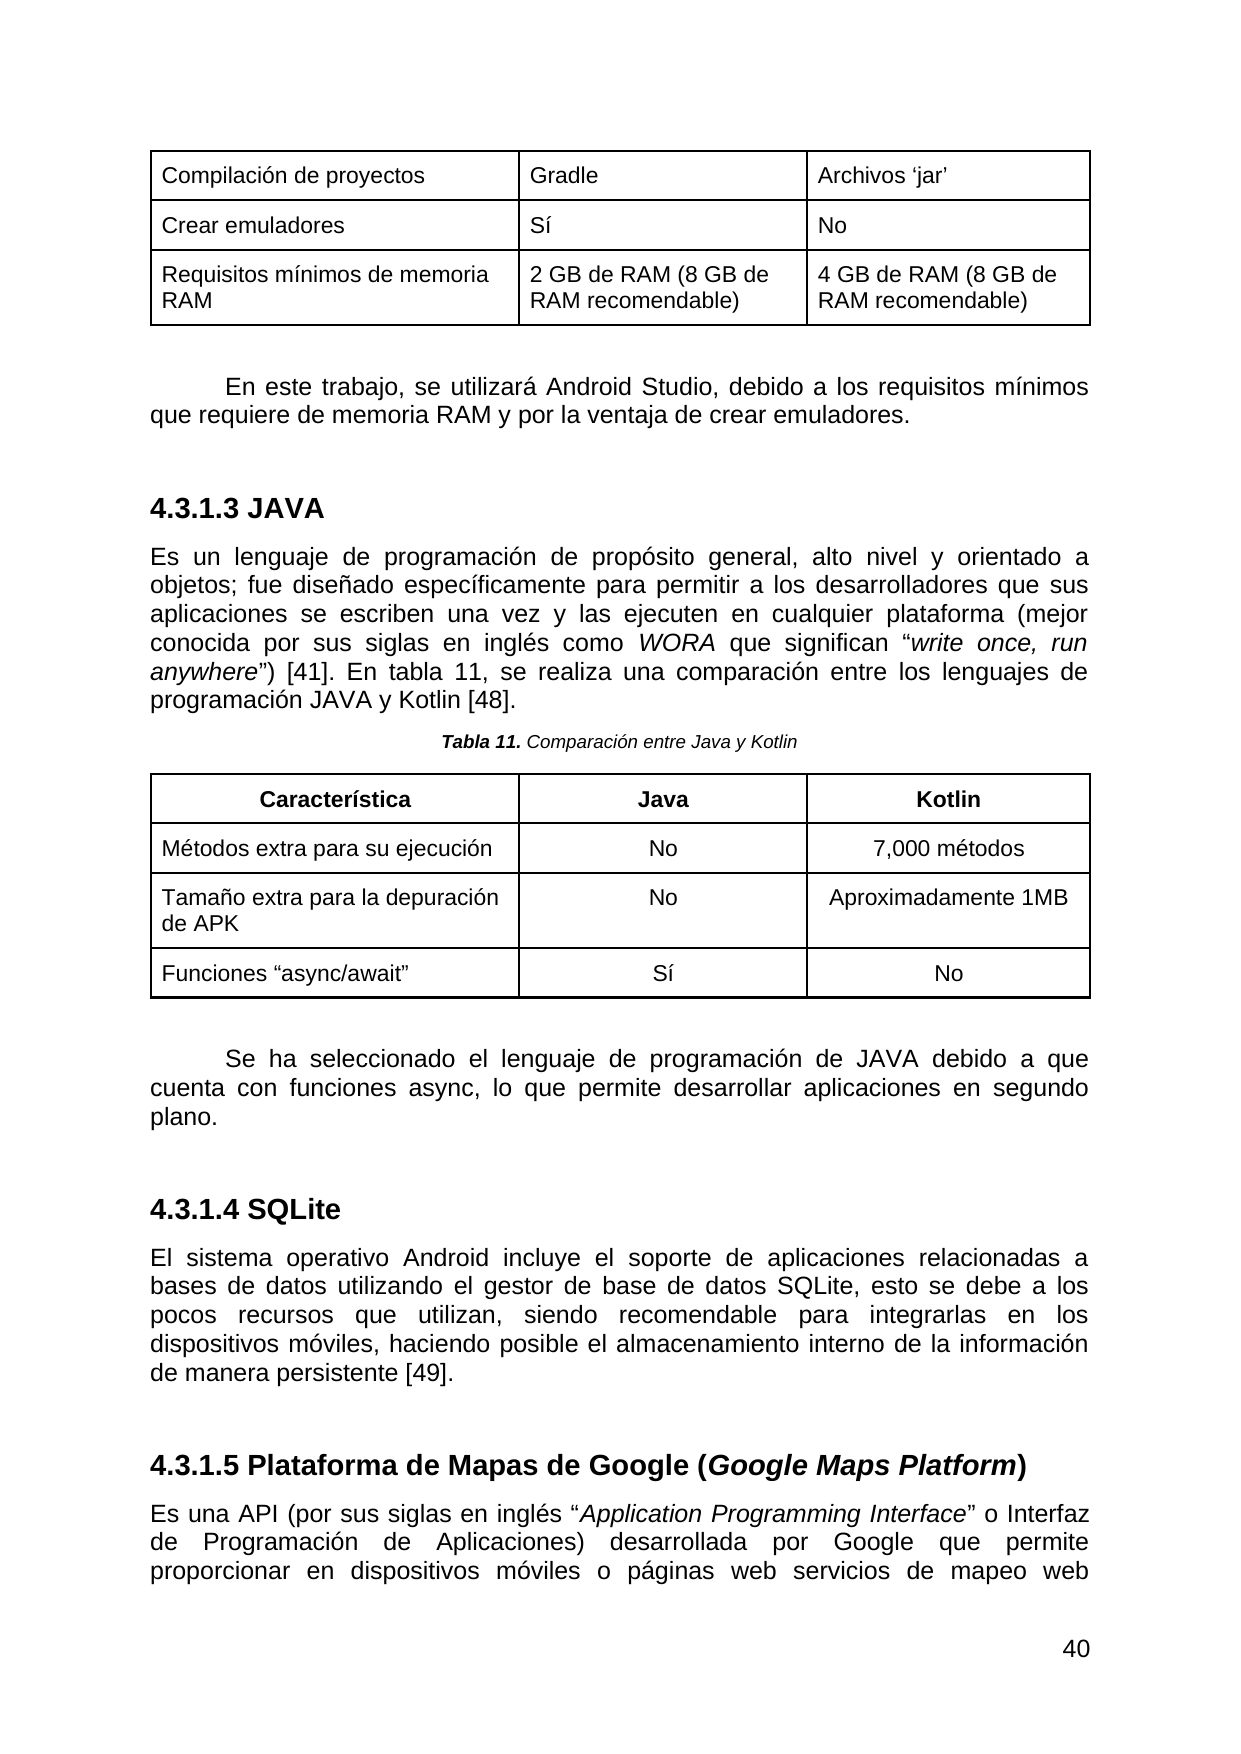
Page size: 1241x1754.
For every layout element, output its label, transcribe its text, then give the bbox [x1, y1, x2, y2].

table_cell Aproximadamente 1MB [808, 874, 1089, 947]
table_cell 4 GB de RAM (8 GB de RAM recomendable) [808, 251, 1089, 324]
text Tabla 11. Comparación entre Java y Kotlin [150, 731, 1090, 752]
table_cell Sí [520, 949, 806, 996]
table_cell 2 GB de RAM (8 GB de RAM recomendable) [520, 251, 806, 324]
table_header Característica [152, 775, 518, 822]
table_cell Compilación de proyectos [152, 152, 518, 199]
table_cell No [808, 949, 1089, 996]
text En este trabajo, se utilizará Android Studio, debido a los requisitos mínimos que requiere de memoria RAM y por la ventaja de crear emuladores. [150, 372, 1090, 429]
table_cell Archivos ‘jar’ [808, 152, 1089, 199]
table_cell No [520, 824, 806, 872]
table_cell Sí [520, 201, 806, 248]
table_cell No [520, 874, 806, 947]
table_cell No [808, 201, 1089, 248]
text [150, 1498, 1090, 1585]
table_header Kotlin [808, 775, 1089, 822]
text 4.3.1.4 SQLite [150, 1192, 1090, 1226]
table_cell 7,000 métodos [808, 824, 1089, 872]
table_cell Funciones “async/await” [152, 949, 518, 996]
table_cell Gradle [520, 152, 806, 199]
text El sistema operativo Android incluye el soporte de aplicaciones relacionadas a bases de datos utilizando el gestor de base de datos SQLite, esto se debe a los pocos recursos que utilizan, siendo recomendable para integrarlas en los dispositivos móviles, haciendo posible el almacenamiento interno de la información de manera persistente [49]. [150, 1242, 1090, 1386]
table_cell Requisitos mínimos de memoria RAM [152, 251, 518, 324]
table_header Java [520, 775, 806, 822]
text 4.3.1.5 Plataforma de Mapas de Google (Google Maps Platform) [150, 1448, 1090, 1482]
table_cell Métodos extra para su ejecución [152, 824, 518, 872]
table_cell Tamaño extra para la depuración de APK [152, 874, 518, 947]
text Es un lenguaje de programación de propósito general, alto nivel y orientado a objetos; fue diseñado específicamente para permitir a los desarrolladores que sus aplicaciones se escriben una vez y las ejecuten en cualquier plataforma (mejor conocida por sus siglas en inglés como WORA que significan “write once, run anywhere”) [41]. En tabla 11, se realiza una comparación entre los lenguajes de programación JAVA y Kotlin [48]. [150, 541, 1090, 714]
text Se ha seleccionado el lenguaje de programación de JAVA debido a que cuenta con funciones async, lo que permite desarrollar aplicaciones en segundo plano. [150, 1044, 1090, 1130]
table_cell Crear emuladores [152, 201, 518, 248]
text 4.3.1.3 JAVA [150, 491, 1090, 525]
